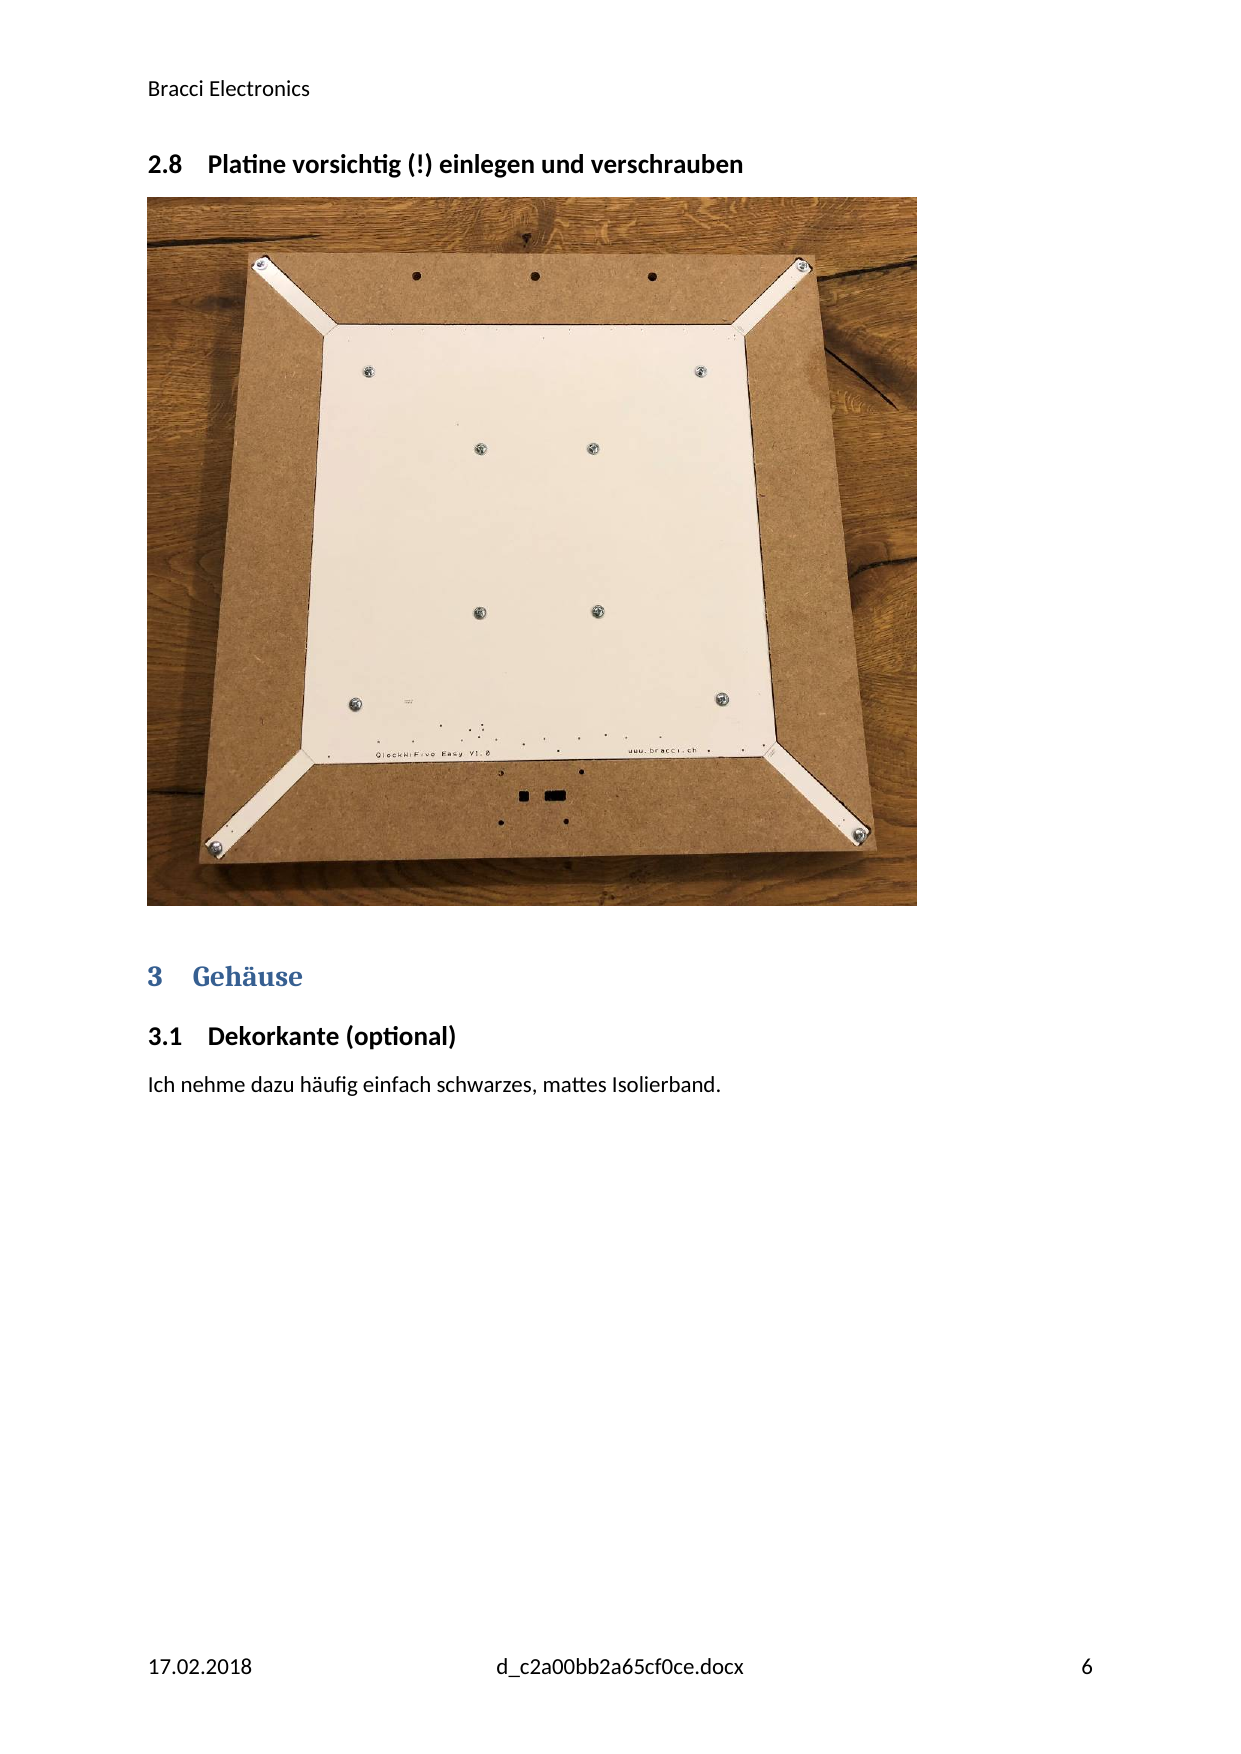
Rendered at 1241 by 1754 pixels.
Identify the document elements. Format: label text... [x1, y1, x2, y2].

subtitle Platine vorsichtig (!) einlegen und verschrauben [148, 148, 1093, 181]
text Ich nehme dazu häufig einfach schwarzes, mattes Isolierband. [148, 1070, 1093, 1098]
subtitle Dekorkante (optional) [148, 1019, 1093, 1052]
subtitle Gehäuse [148, 960, 1093, 994]
picture [147, 197, 917, 906]
